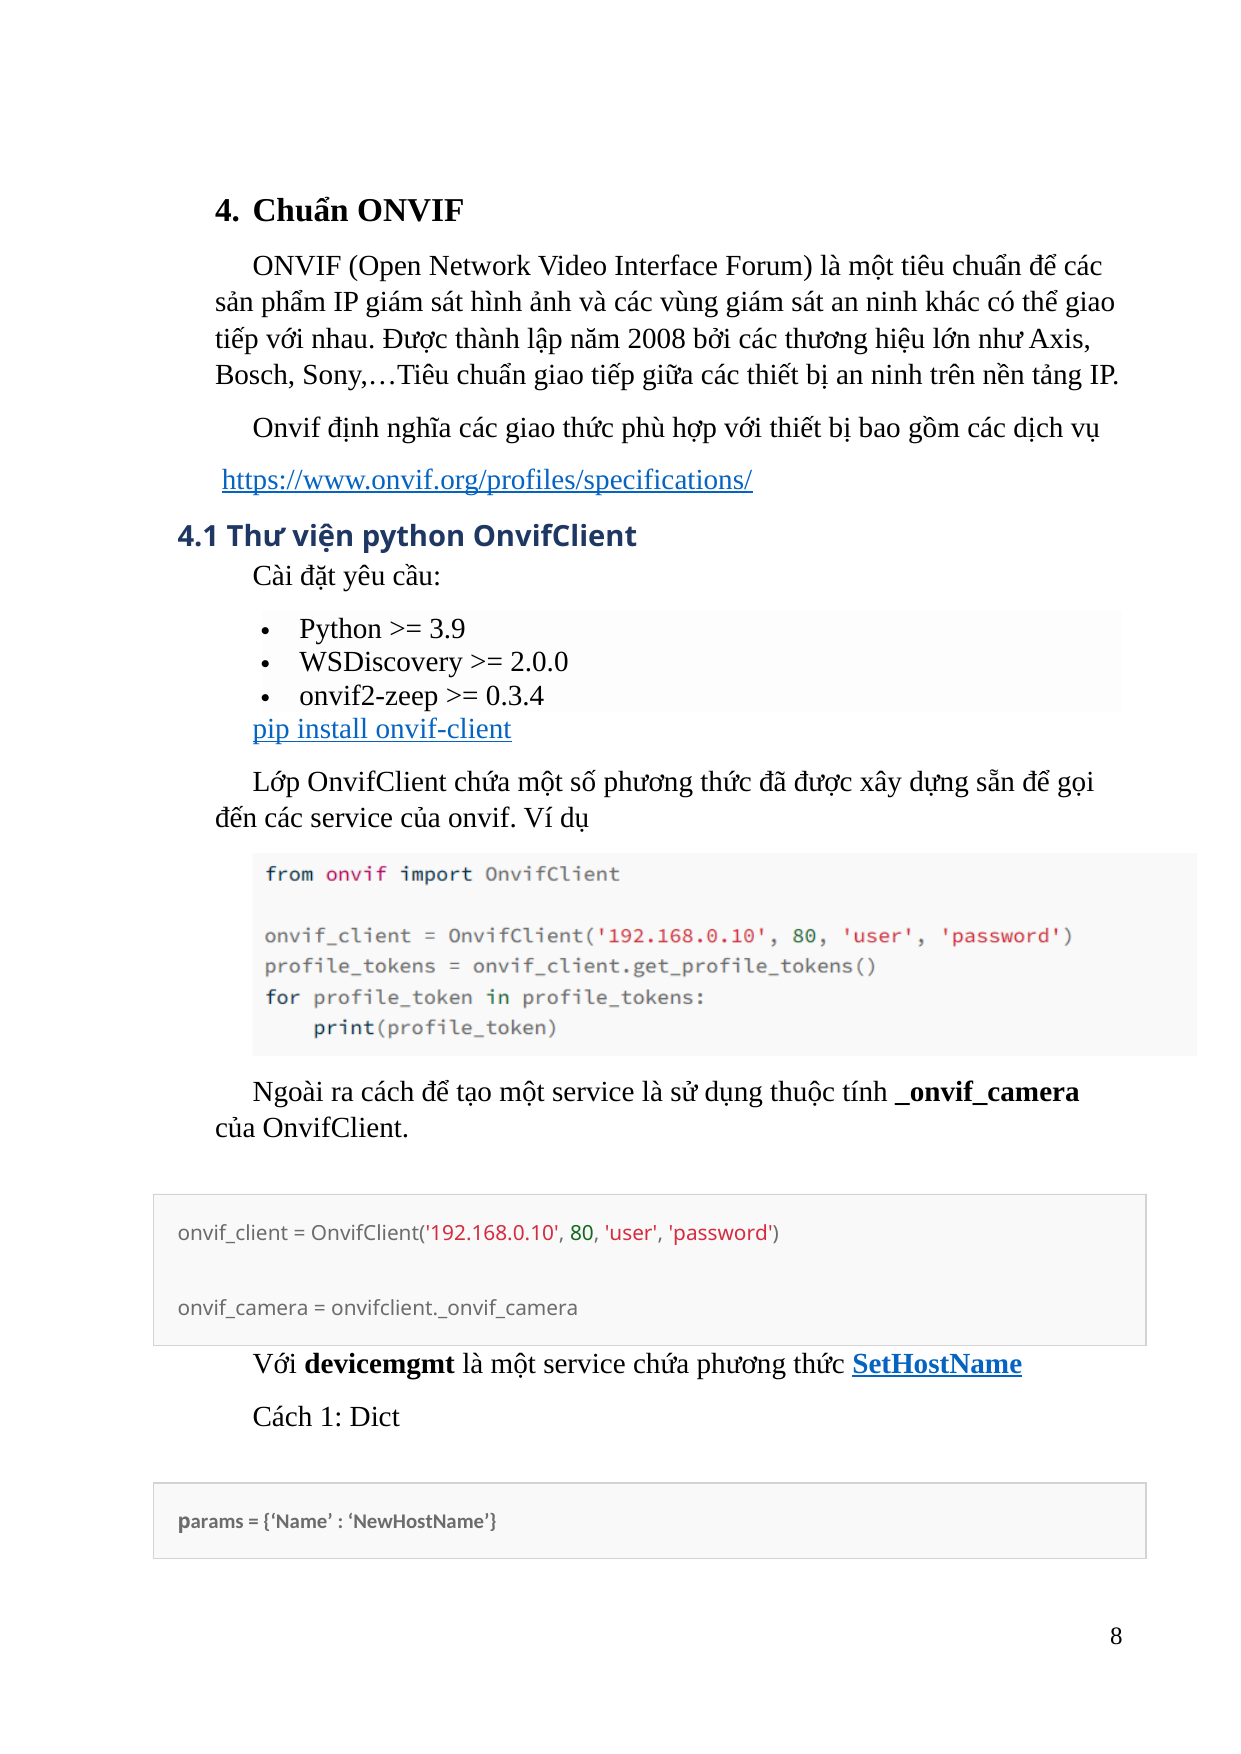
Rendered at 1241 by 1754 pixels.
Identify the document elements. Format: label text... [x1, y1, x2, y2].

list onvif2-zeep >= 0.3.4 [262, 678, 1122, 712]
text Cài đặt yêu cầu: [177, 558, 1122, 592]
text pip install onvif-client [215, 712, 1122, 745]
picture [252, 853, 1198, 1056]
text Cách 1: Dict [215, 1399, 1122, 1432]
text Với devicemgmt là một service chứa phương thức SetHostName [215, 1346, 1122, 1380]
text onvif_client = OnvifClient('192.168.0.10', 80, 'user', 'password') [154, 1195, 1145, 1246]
subtitle 4.1 Thư viện python OnvifClient [177, 515, 1122, 555]
text Lớp OnvifClient chứa một số phương thức đã được xây dựng sẵn để gọi đến các service của onvif. Ví dụ [215, 764, 1122, 834]
text onvif_camera = onvifclient._onvif_camera [154, 1269, 1145, 1345]
text params = {‘Name’ : ‘NewHostName’} [154, 1484, 1145, 1558]
list Chuẩn ONVIF [215, 190, 1122, 229]
list Python >= 3.9 [262, 611, 1122, 644]
text Ngoài ra cách để tạo một service là sử dụng thuộc tính _onvif_camera của OnvifClient. [215, 1074, 1122, 1144]
list WSDiscovery >= 2.0.0 [262, 644, 1122, 678]
text Onvif định nghĩa các giao thức phù hợp với thiết bị bao gồm các dịch vụ [215, 410, 1122, 443]
text ONVIF (Open Network Video Interface Forum) là một tiêu chuẩn để các sản phẩm IP giám sát hình ảnh và các vùng giám sát an ninh khác có thể giao tiếp với nhau. Được thành lập năm 2008 bởi các thương hiệu lớn như Axis, Bosch, Sony,…Tiêu chuẩn giao tiếp giữa các thiết bị an ninh trên nền tảng IP. [215, 248, 1122, 390]
text https://www.onvif.org/profiles/specifications/ [177, 462, 1122, 496]
